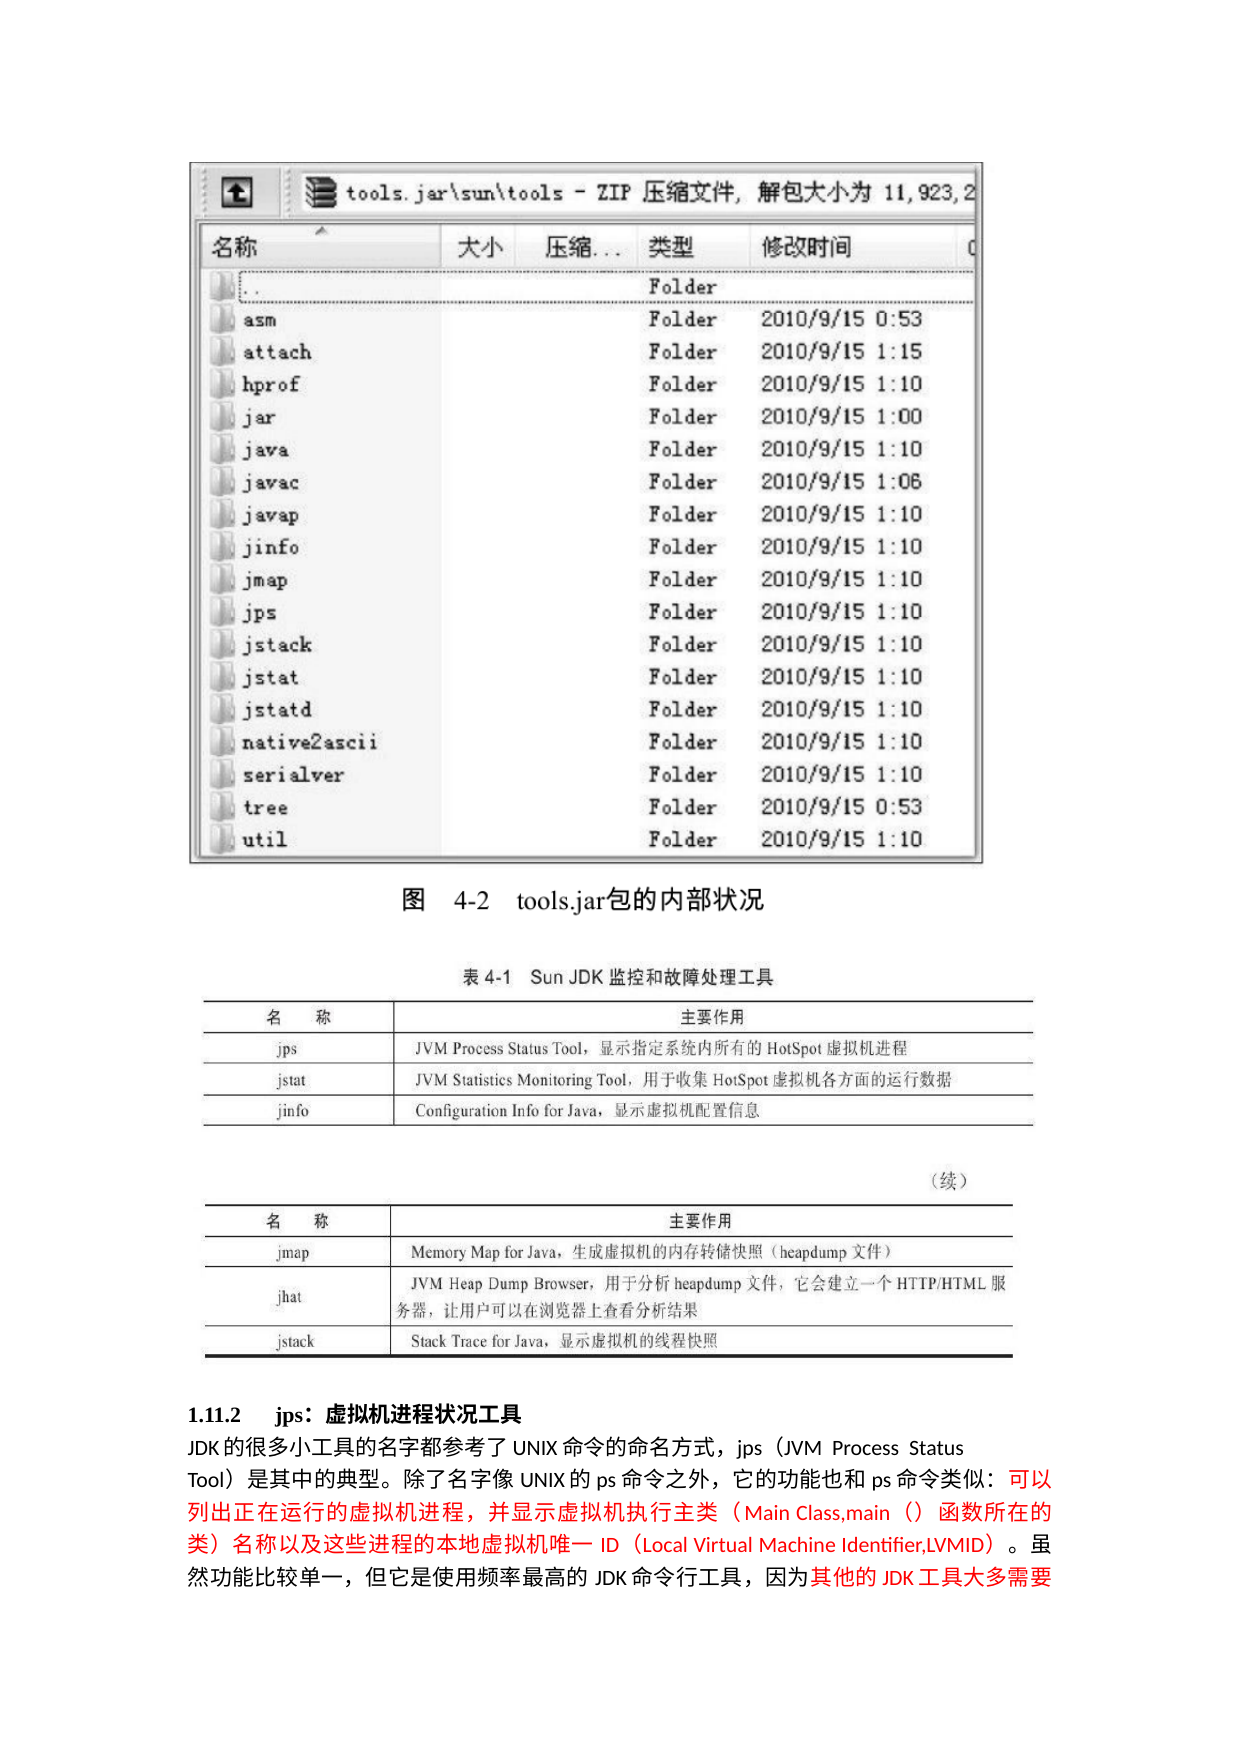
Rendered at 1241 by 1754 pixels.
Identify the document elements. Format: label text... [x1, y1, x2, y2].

subtitle jps：虚拟机进程状况工具 [187, 1397, 1053, 1429]
picture [187, 162, 1053, 921]
text JDK的很多小工具的名字都参考了UNIX命令的命名方式，jps（JVM Process Status [187, 1429, 1053, 1462]
picture [187, 942, 1052, 1387]
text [187, 1462, 1053, 1592]
